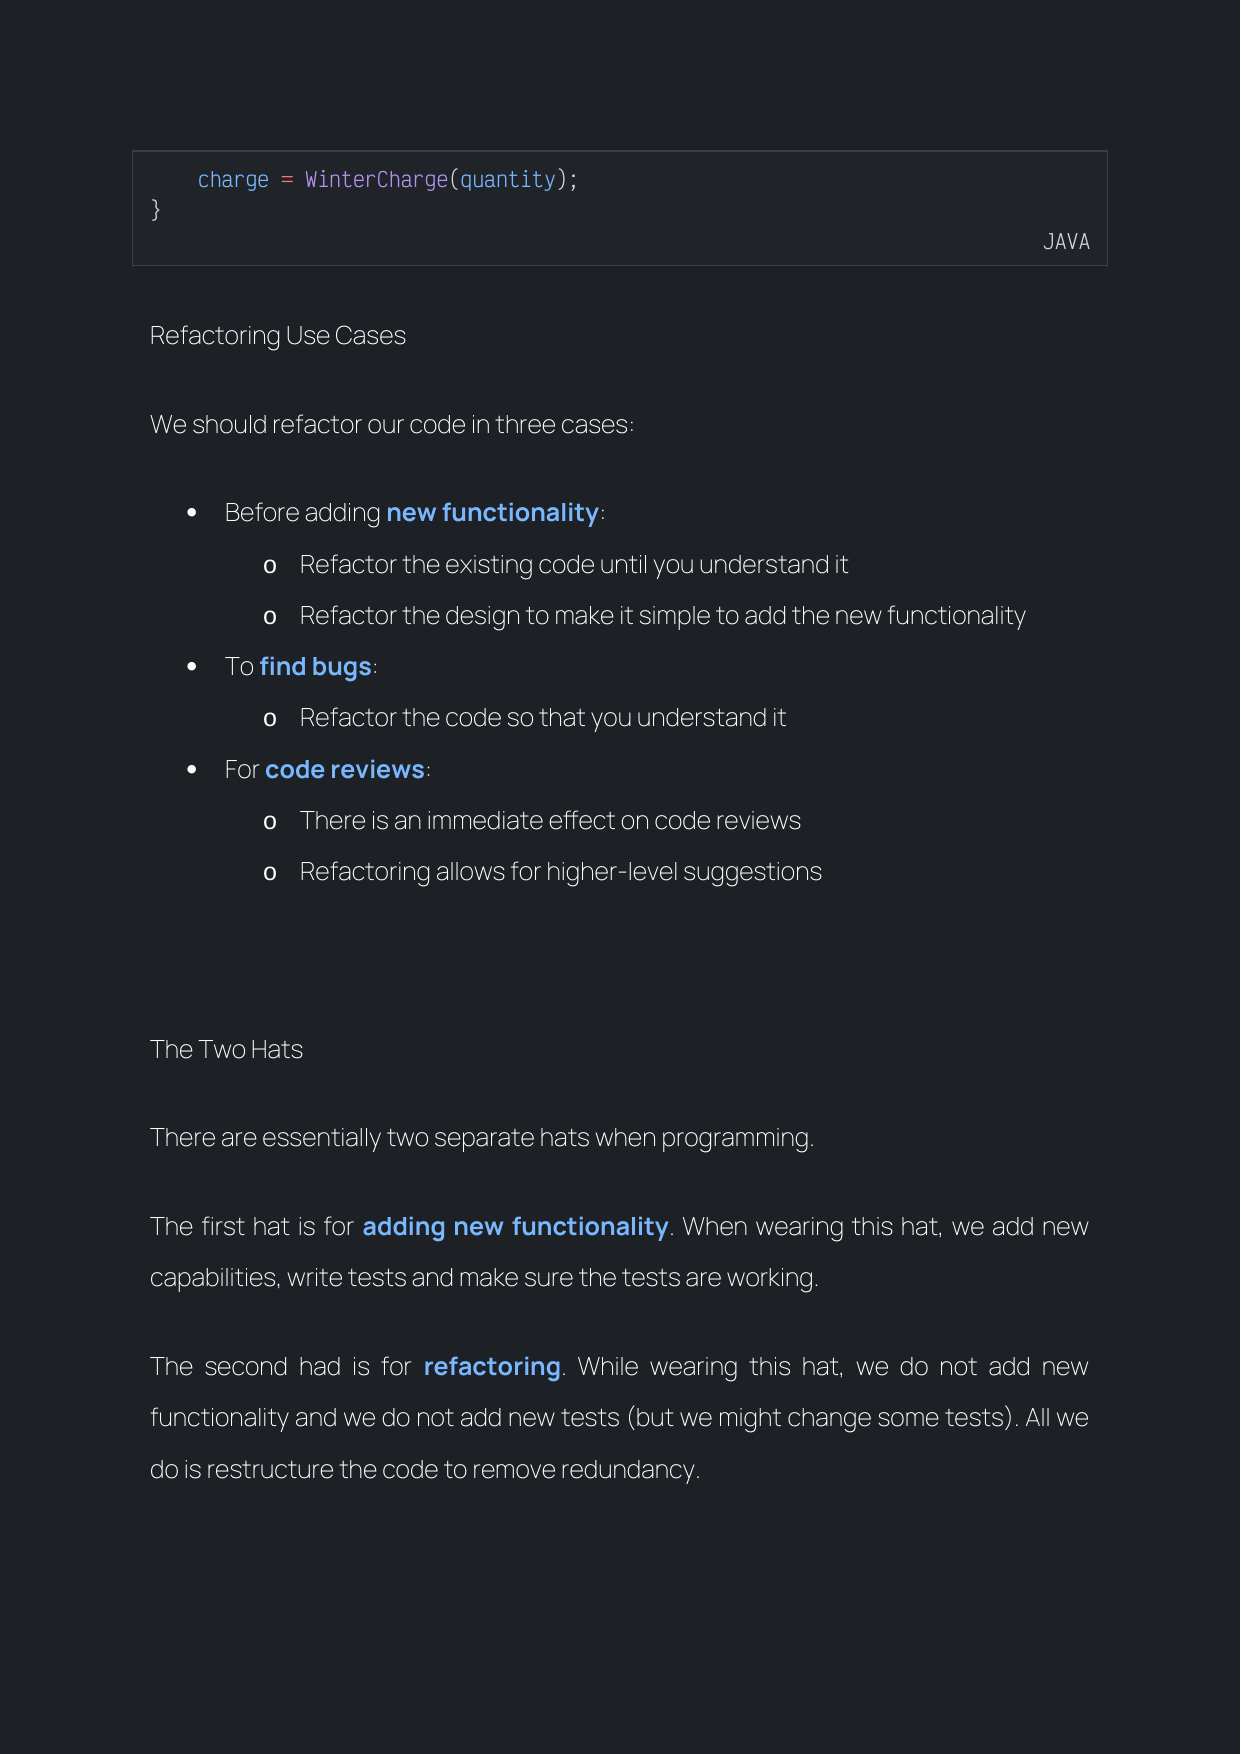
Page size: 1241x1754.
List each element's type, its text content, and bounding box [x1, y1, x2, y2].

list For code reviews: [187, 751, 1090, 786]
text We should refactor our code in three cases: [150, 406, 1090, 441]
text There are essentially two separate hats when programming. [150, 1120, 1090, 1154]
text The first hat is for adding new functionality. When wearing this hat, we add new capabilities, write tests and make sure the tests are working. [150, 1209, 1090, 1294]
text The second had is for refactoring. While wearing this hat, we do not add new functionality and we do not add new tests (but we might change some tests). All we do is restructure the code to remove redundancy. [150, 1349, 1090, 1486]
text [133, 152, 1107, 212]
list Refactor the design to make it simple to add the new functionality [262, 598, 1090, 632]
list To find bugs: [187, 649, 1090, 683]
text JAVA [133, 212, 1107, 265]
list Refactor the code so that you understand it [262, 700, 1090, 734]
list There is an immediate effect on code reviews [262, 803, 1090, 837]
list Before adding new functionality: [187, 495, 1090, 529]
subtitle Refactoring Use Cases [150, 318, 1090, 352]
subtitle The Two Hats [150, 1031, 1090, 1066]
list Refactoring allows for higher-level suggestions [262, 854, 1090, 888]
list Refactor the existing code until you understand it [262, 546, 1090, 581]
